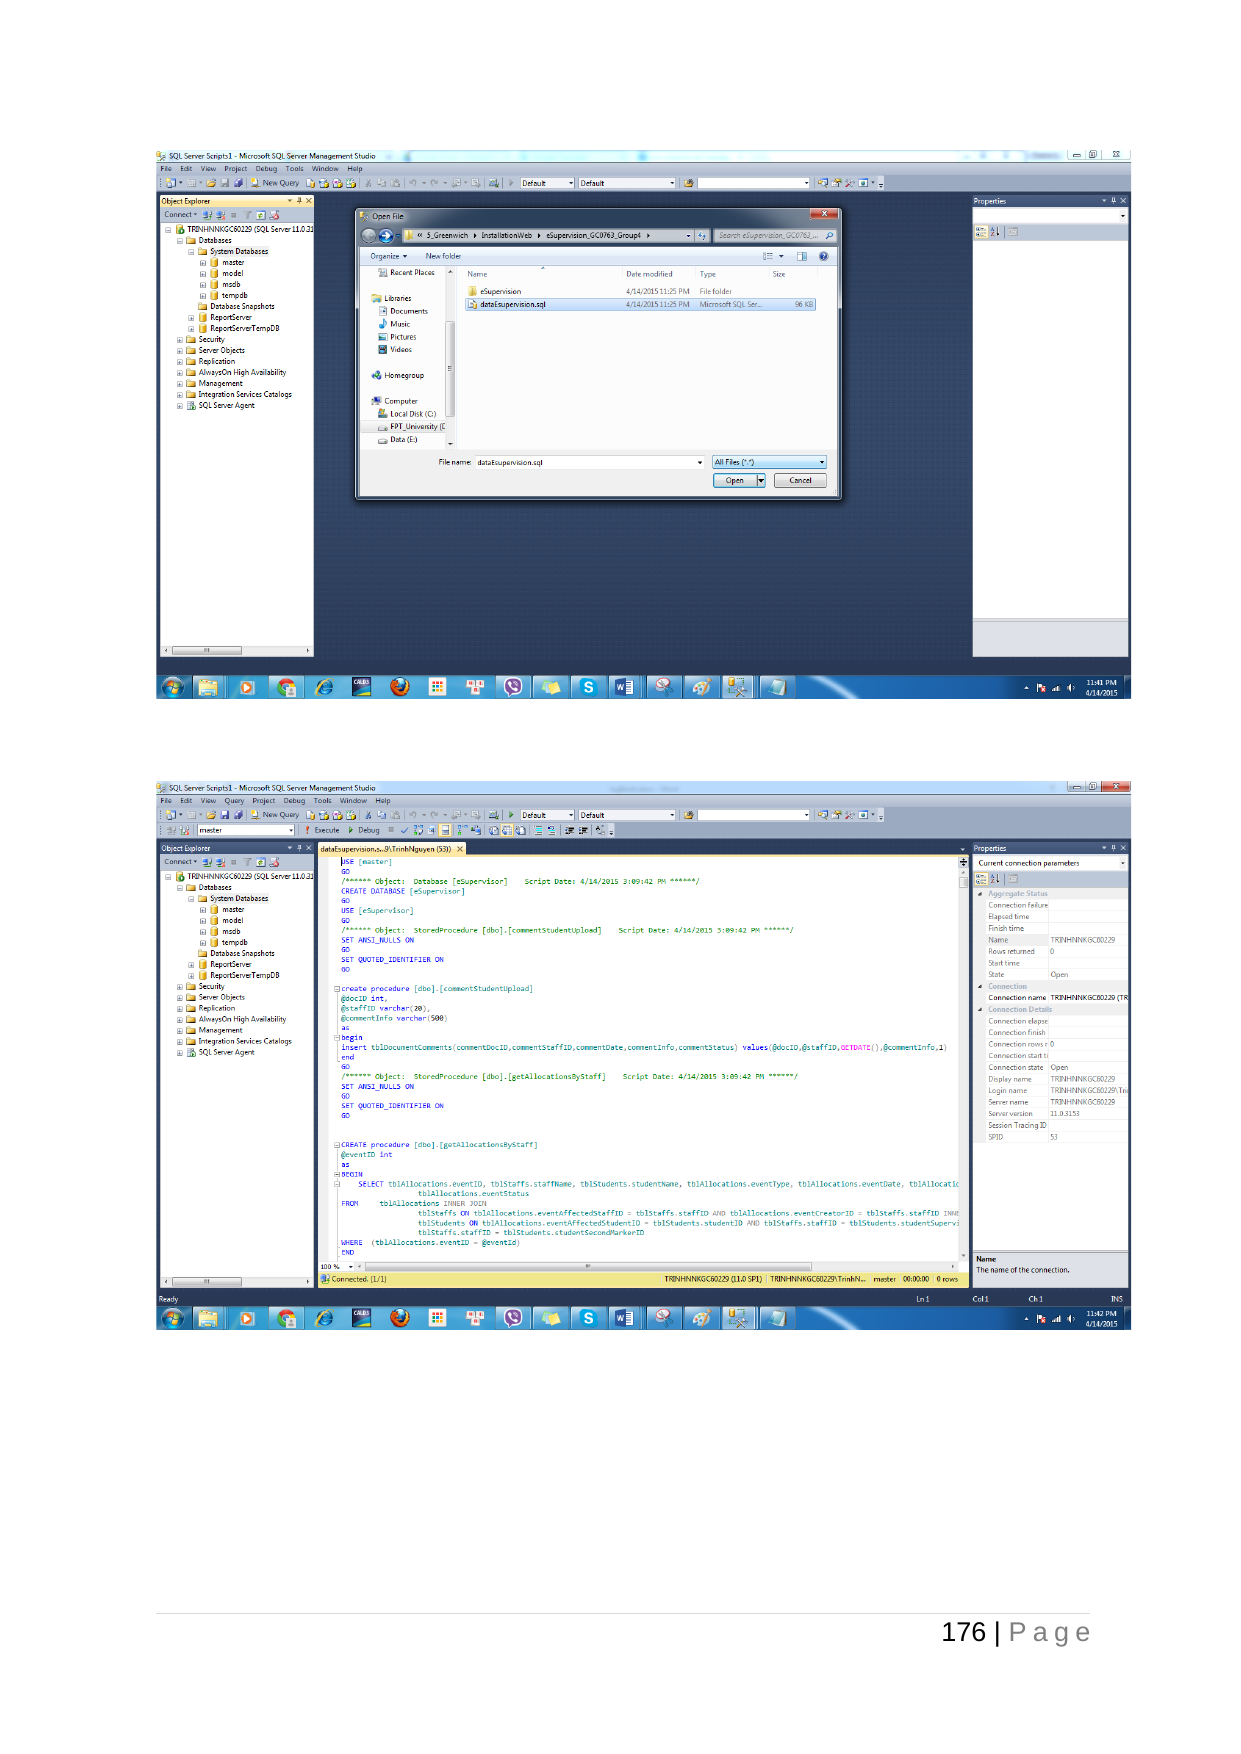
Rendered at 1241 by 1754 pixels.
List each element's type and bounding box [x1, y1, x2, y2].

picture [156, 781, 1132, 1330]
picture [156, 150, 1132, 699]
